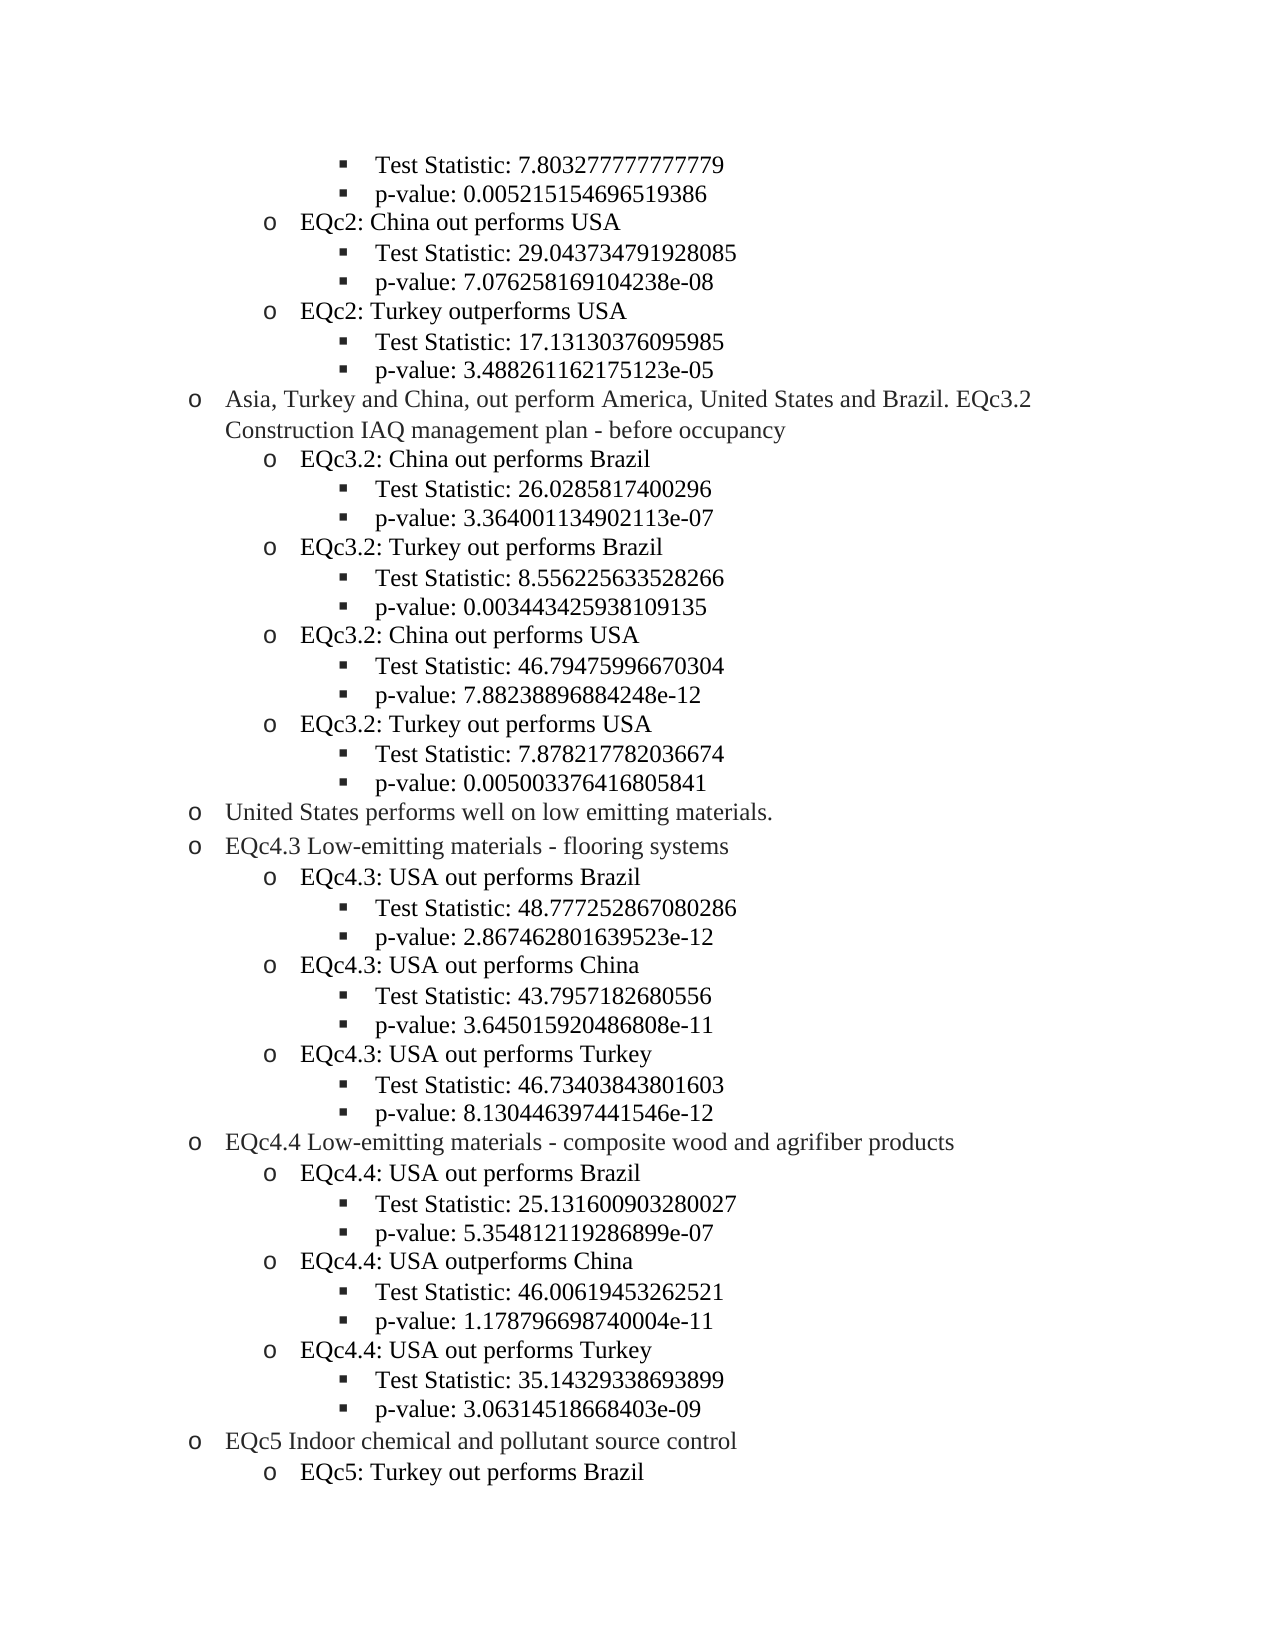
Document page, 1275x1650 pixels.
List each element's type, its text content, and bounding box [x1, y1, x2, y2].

list Test Statistic: 46.79475996670304 [337, 651, 1125, 680]
list EQc3.2: Turkey out performs USA [262, 709, 1125, 739]
list EQc5 Indoor chemical and pollutant source control [187, 1423, 1125, 1457]
list EQc4.4: USA outperforms China [262, 1246, 1125, 1277]
list EQc4.3: USA out performs China [262, 951, 1125, 981]
list EQc4.3 Low-emitting materials - flooring systems [187, 828, 1125, 862]
list p-value: 8.130446397441546e-12 [337, 1098, 1125, 1127]
list EQc4.3: USA out performs Turkey [262, 1039, 1125, 1070]
list p-value: 0.005003376416805841 [337, 768, 1125, 797]
list Test Statistic: 35.14329338693899 [337, 1366, 1125, 1394]
list EQc3.2: Turkey out performs Brazil [262, 532, 1125, 563]
list Test Statistic: 26.0285817400296 [337, 474, 1125, 503]
list p-value: 0.005215154696519386 [337, 179, 1125, 207]
list p-value: 7.88238896884248e-12 [337, 680, 1125, 709]
list p-value: 3.06314518668403e-09 [337, 1394, 1125, 1423]
list Test Statistic: 29.043734791928085 [337, 238, 1125, 267]
list p-value: 1.178796698740004e-11 [337, 1306, 1125, 1335]
list EQc4.4 Low-emitting materials - composite wood and agrifiber products [187, 1127, 1125, 1158]
list p-value: 0.003443425938109135 [337, 592, 1125, 620]
list Test Statistic: 46.00619453262521 [337, 1277, 1125, 1306]
list Test Statistic: 48.777252867080286 [337, 893, 1125, 922]
list p-value: 3.645015920486808e-11 [337, 1010, 1125, 1039]
list Test Statistic: 7.878217782036674 [337, 739, 1125, 768]
list Test Statistic: 25.131600903280027 [337, 1189, 1125, 1218]
list Test Statistic: 8.556225633528266 [337, 563, 1125, 592]
list p-value: 3.488261162175123e-05 [337, 355, 1125, 384]
list Asia, Turkey and China, out perform America, United States and Brazil. EQc3.2 Construction IAQ management plan - before occupancy [187, 384, 1125, 444]
list p-value: 7.076258169104238e-08 [337, 267, 1125, 296]
list EQc3.2: China out performs Brazil [262, 444, 1125, 474]
list EQc2: China out performs USA [262, 207, 1125, 238]
list EQc3.2: China out performs USA [262, 620, 1125, 651]
list Test Statistic: 43.7957182680556 [337, 981, 1125, 1010]
list United States performs well on low emitting materials. [187, 797, 1125, 828]
list Test Statistic: 17.13130376095985 [337, 327, 1125, 355]
list p-value: 2.867462801639523e-12 [337, 922, 1125, 951]
list p-value: 3.364001134902113e-07 [337, 503, 1125, 532]
list Test Statistic: 46.73403843801603 [337, 1070, 1125, 1098]
list p-value: 5.354812119286899e-07 [337, 1218, 1125, 1246]
list EQc5: Turkey out performs Brazil [262, 1457, 1125, 1488]
list EQc2: Turkey outperforms USA [262, 296, 1125, 327]
list Test Statistic: 7.803277777777779 [337, 150, 1125, 179]
list EQc4.4: USA out performs Brazil [262, 1158, 1125, 1189]
list EQc4.4: USA out performs Turkey [262, 1335, 1125, 1366]
list EQc4.3: USA out performs Brazil [262, 862, 1125, 893]
